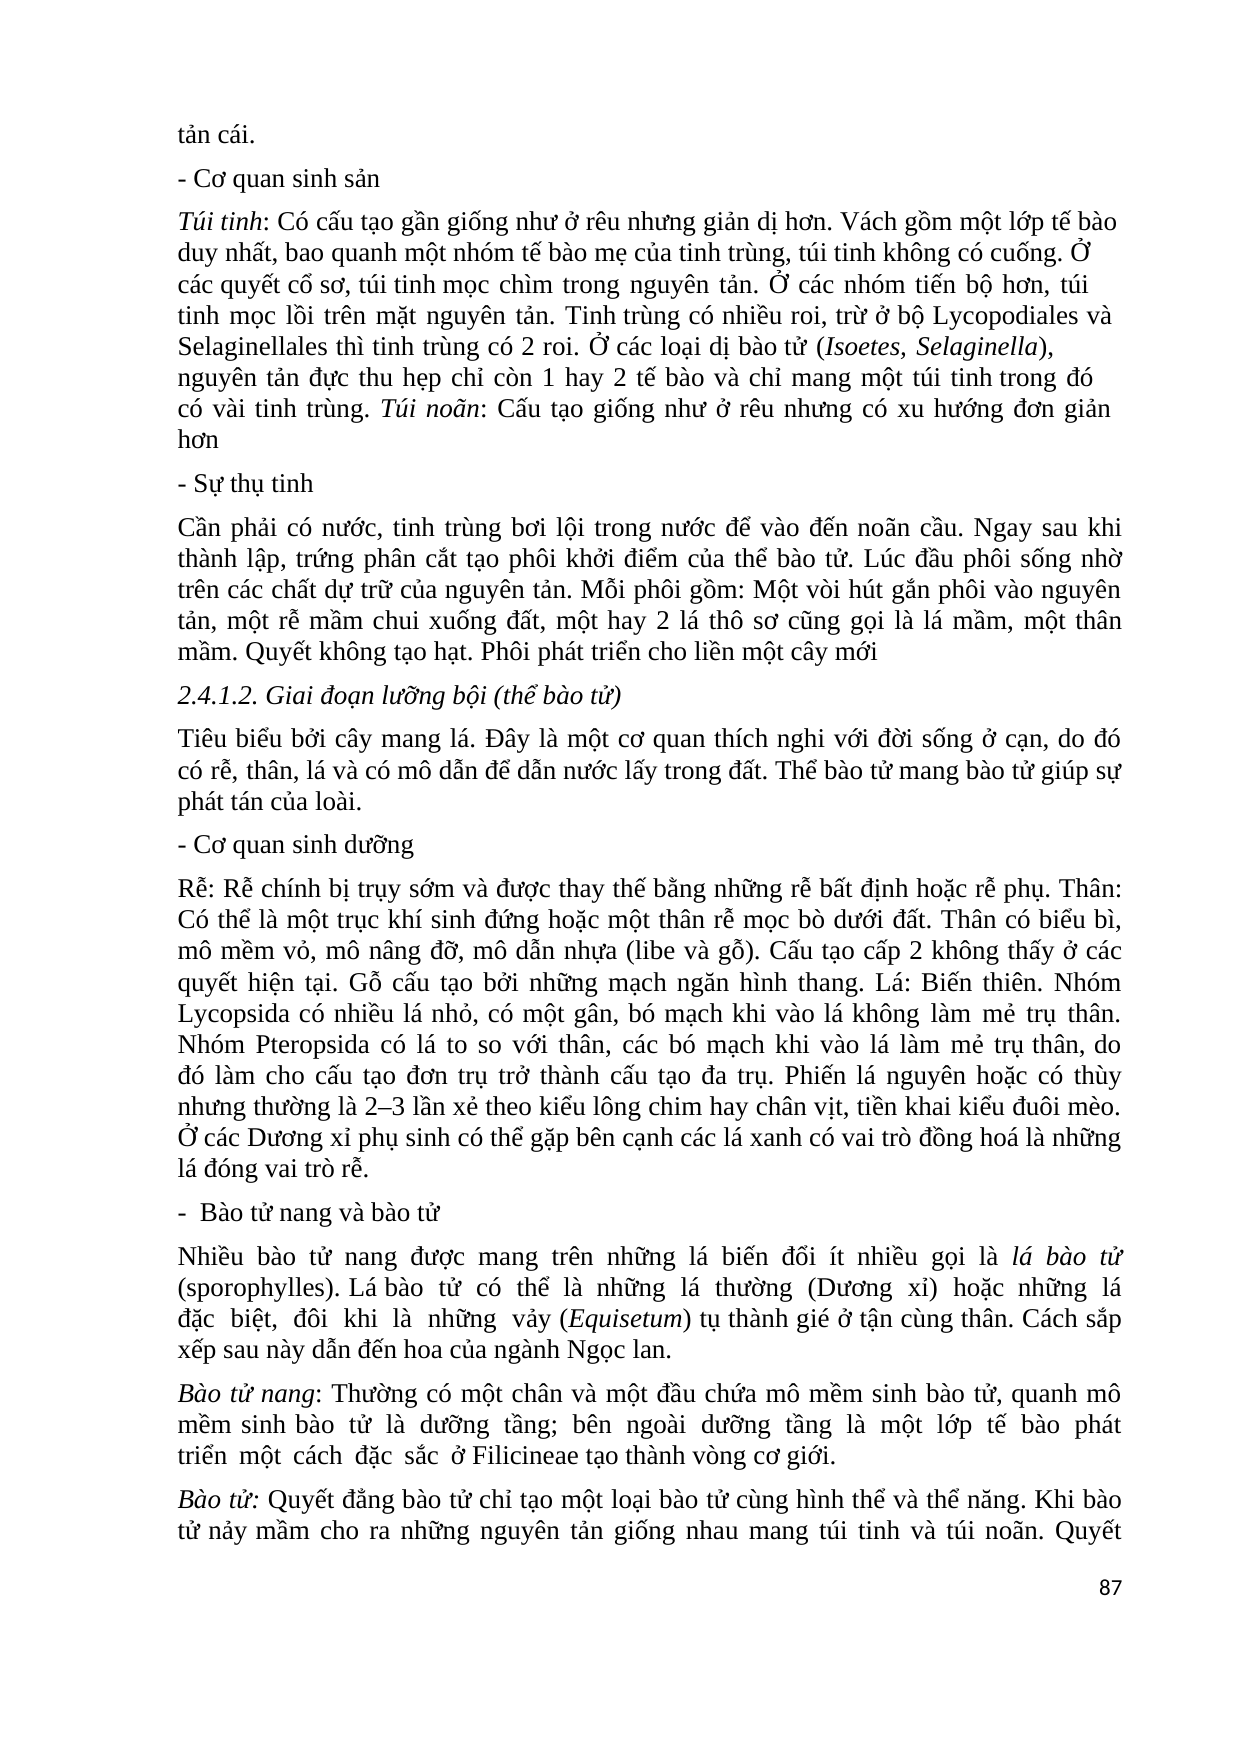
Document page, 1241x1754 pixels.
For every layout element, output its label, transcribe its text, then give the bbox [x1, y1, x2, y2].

text Túi tinh: Có cấu tạo gần giống như ở rêu nhưng giản dị hơn. Vách gồm một lớp tế bào duy nhất, bao quanh một nhóm tế bào mẹ của tinh trùng, túi tinh không có cuống. Ở các quyết cổ sơ, túi tinh mọc chìm trong nguyên tản. Ở các nhóm tiến bộ hơn, túi tinh mọc lồi trên mặt nguyên tản. Tinh trùng có nhiều roi, trừ ở bộ Lycopodiales và Selaginellales thì tinh trùng có 2 roi. Ở các loại dị bào tử (Isoetes, Selaginella), nguyên tản đực thu hẹp chỉ còn 1 hay 2 tế bào và chỉ mang một túi tinh trong đó có vài tinh trùng. Túi noãn: Cấu tạo giống như ở rêu nhưng có xu hướng đơn giản hơn [177, 205, 1122, 454]
text - Sự thụ tinh [177, 467, 1122, 498]
text Tiêu biểu bởi cây mang lá. Đây là một cơ quan thích nghi với đời sống ở cạn, do đó có rễ, thân, lá và có mô dẫn để dẫn nước lấy trong đất. Thể bào tử mang bào tử giúp sự phát tán của loài. [177, 723, 1122, 816]
text - Bào tử nang và bào tử [177, 1196, 1122, 1227]
text - Cơ quan sinh dưỡng [177, 828, 1122, 860]
text Cần phải có nước, tinh trùng bơi lội trong nước để vào đến noãn cầu. Ngay sau khi thành lập, trứng phân cắt tạo phôi khởi điểm của thể bào tử. Lúc đầu phôi sống nhờ trên các chất dự trữ của nguyên tản. Mỗi phôi gồm: Một vòi hút gắn phôi vào nguyên tản, một rễ mầm chui xuống đất, một hay 2 lá thô sơ cũng gọi là lá mầm, một thân mầm. Quyết không tạo hạt. Phôi phát triển cho liền một cây mới [177, 511, 1122, 666]
text Bào tử nang: Thường có một chân và một đầu chứa mô mềm sinh bào tử, quanh mô mềm sinh bào tử là dưỡng tầng; bên ngoài dưỡng tầng là một lớp tế bào phát triển một cách đặc sắc ở Filicineae tạo thành vòng cơ giới. [177, 1377, 1122, 1470]
text Rễ: Rễ chính bị trụy sớm và được thay thế bằng những rễ bất định hoặc rễ phụ. Thân: Có thể là một trục khí sinh đứng hoặc một thân rễ mọc bò dưới đất. Thân có biểu bì, mô mềm vỏ, mô nâng đỡ, mô dẫn nhựa (libe và gỗ). Cấu tạo cấp 2 không thấy ở các quyết hiện tại. Gỗ cấu tạo bởi những mạch ngăn hình thang. Lá: Biến thiên. Nhóm Lycopsida có nhiều lá nhỏ, có một gân, bó mạch khi vào lá không làm mẻ trụ thân. Nhóm Pteropsida có lá to so với thân, các bó mạch khi vào lá làm mẻ trụ thân, do đó làm cho cấu tạo đơn trụ trở thành cấu tạo đa trụ. Phiến lá nguyên hoặc có thùy nhưng thường là 2–3 lần xẻ theo kiểu lông chim hay chân vịt, tiền khai kiểu đuôi mèo. Ở các Dương xỉ phụ sinh có thể gặp bên cạnh các lá xanh có vai trò đồng hoá là những lá đóng vai trò rễ. [177, 872, 1122, 1184]
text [177, 118, 1122, 149]
text - Cơ quan sinh sản [177, 162, 1122, 193]
text 2.4.1.2. Giai đoạn lưỡng bội (thể bào tử) [177, 679, 1122, 710]
text Nhiều bào tử nang được mang trên những lá biến đổi ít nhiều gọi là lá bào tử (sporophylles). Lá bào tử có thể là những lá thường (Dương xỉ) hoặc những lá đặc biệt, đôi khi là những vảy (Equisetum) tụ thành gié ở tận cùng thân. Cách sắp xếp sau này dẫn đến hoa của ngành Ngọc lan. [177, 1240, 1122, 1364]
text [177, 1483, 1122, 1545]
